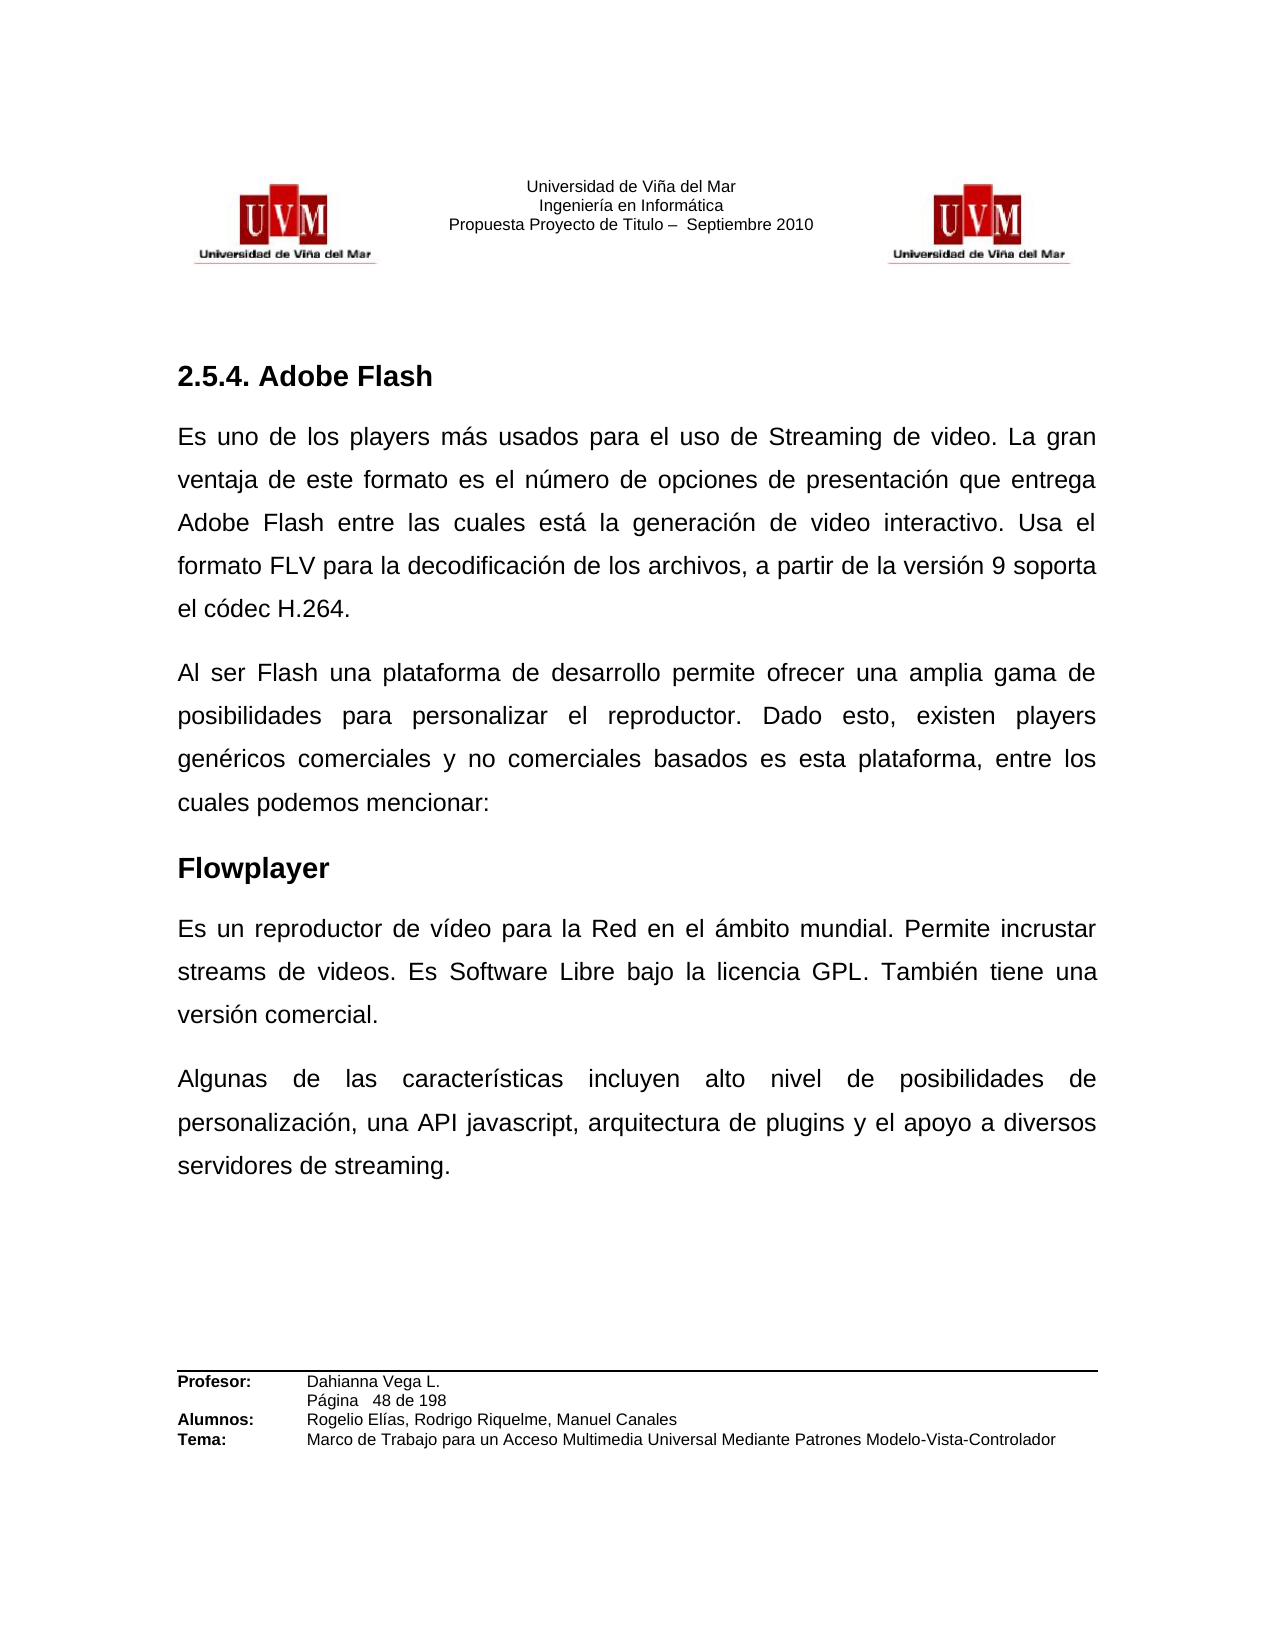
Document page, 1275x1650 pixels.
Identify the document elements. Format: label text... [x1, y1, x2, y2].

picture [871, 176, 1084, 267]
text Es uno de los players más usados para el uso de Streaming de video. La gran ventaja de este formato es el número de opciones de presentación que entrega Adobe Flash entre las cuales está la generación de video interactivo. Usa el formato FLV para la decodificación de los archivos, a partir de la versión 9 soporta el códec H.264. [177, 422, 1098, 623]
picture [177, 176, 390, 267]
text Al ser Flash una plataforma de desarrollo permite ofrecer una amplia gama de posibilidades para personalizar el reproductor. Dado esto, existen players genéricos comerciales y no comerciales basados es esta plataforma, entre los cuales podemos mencionar: [177, 658, 1098, 816]
text Algunas de las características incluyen alto nivel de posibilidades de personalización, una API javascript, arquitectura de plugins y el apoyo a diversos servidores de streaming. [177, 1064, 1098, 1179]
text Es un reproductor de vídeo para la Red en el ámbito mundial. Permite incrustar streams de videos. Es Software Libre bajo la licencia GPL. También tiene una versión comercial. [177, 914, 1098, 1029]
subtitle 2.5.4. Adobe Flash [177, 359, 1098, 392]
subtitle Flowplayer [177, 851, 1098, 885]
